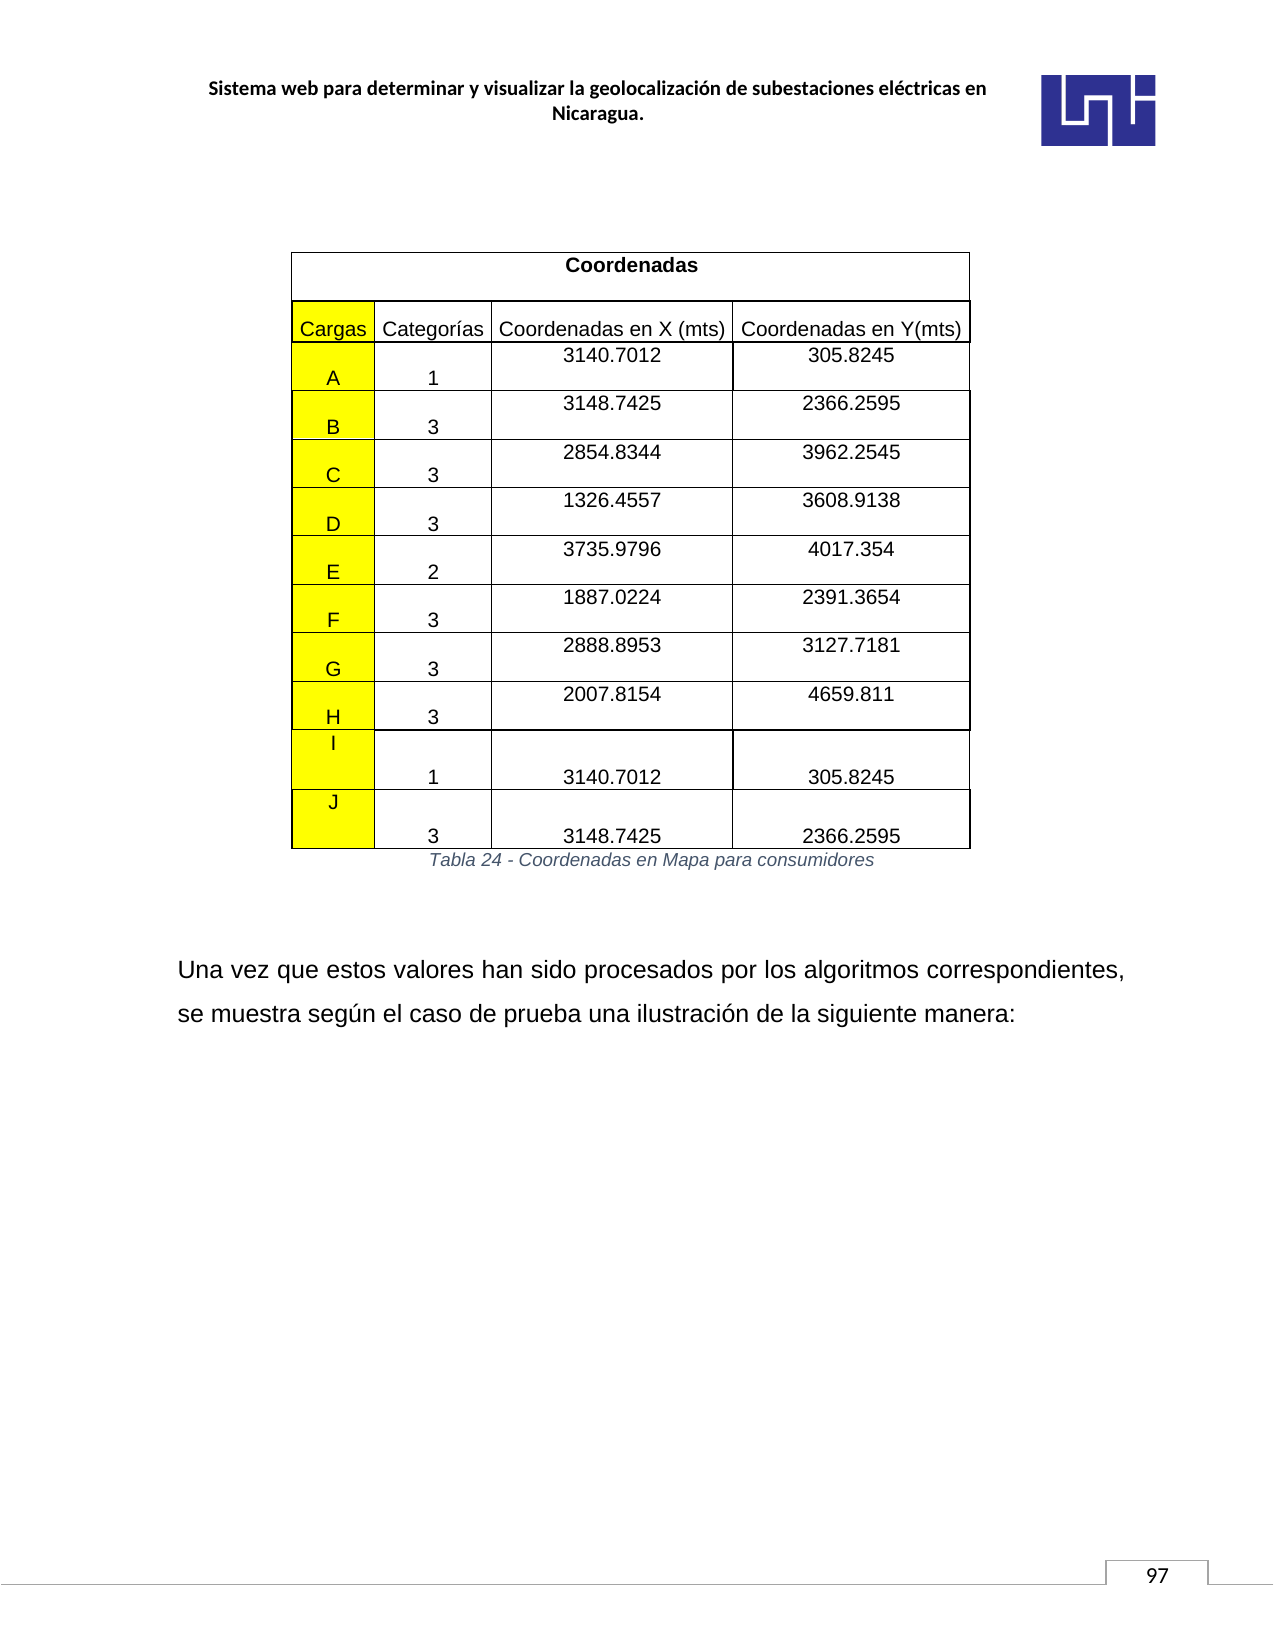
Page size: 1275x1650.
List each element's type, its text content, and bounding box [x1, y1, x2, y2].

table_cell 1326.4557 [492, 488, 732, 535]
picture [1041, 75, 1156, 146]
table_cell 2366.2595 [733, 391, 969, 438]
table_cell 305.8245 [734, 343, 969, 390]
table_cell 3140.7012 [492, 731, 732, 789]
table_cell A [292, 343, 374, 390]
table_cell J [293, 790, 374, 848]
table_cell Cargas [293, 302, 374, 341]
table_cell 3 [375, 391, 491, 438]
table_header Coordenadas [292, 253, 969, 300]
table_cell 3148.7425 [492, 790, 732, 848]
table_cell G [293, 633, 374, 681]
table_cell 2366.2595 [733, 790, 969, 848]
text Tabla 24 - Coordenadas en Mapa para consumidores [177, 849, 1127, 871]
table_cell 3962.2545 [733, 440, 969, 487]
table_cell 3148.7425 [492, 391, 732, 438]
table_cell 1887.0224 [492, 585, 732, 632]
table_cell H [293, 682, 374, 729]
table_cell 3 [375, 488, 491, 535]
table_cell 3 [375, 790, 491, 848]
table_cell 2888.8953 [492, 633, 732, 681]
table_cell 3 [375, 440, 491, 487]
table_cell 1 [375, 731, 491, 789]
table_cell 305.8245 [734, 731, 969, 789]
table_cell 3 [375, 682, 491, 729]
table_cell 3 [375, 585, 491, 632]
table_cell D [293, 488, 374, 535]
table_cell F [293, 585, 374, 632]
table_cell 3140.7012 [492, 343, 732, 390]
table_cell 2854.8344 [492, 440, 732, 487]
table_cell 3608.9138 [733, 488, 969, 535]
table_cell 1 [375, 343, 491, 390]
table_cell C [293, 440, 374, 487]
table_cell E [293, 536, 374, 584]
text Una vez que estos valores han sido procesados por los algoritmos correspondientes, se muestra según el caso de prueba una ilustración de la siguiente manera: [177, 956, 1127, 1027]
table_cell I [292, 730, 374, 789]
table_cell 3 [375, 633, 491, 681]
table_cell Coordenadas en Y(mts) [733, 302, 969, 341]
table_cell 2391.3654 [733, 585, 969, 632]
table_cell B [293, 391, 374, 438]
table_cell 3127.7181 [733, 633, 969, 681]
table_cell 4659.811 [733, 682, 969, 729]
table_cell 2 [375, 536, 491, 584]
table_cell 4017.354 [733, 536, 969, 584]
table_cell Categorías [375, 302, 491, 341]
table_cell 3735.9796 [492, 536, 732, 584]
table_cell Coordenadas en X (mts) [492, 302, 732, 341]
table_cell 2007.8154 [492, 682, 732, 729]
